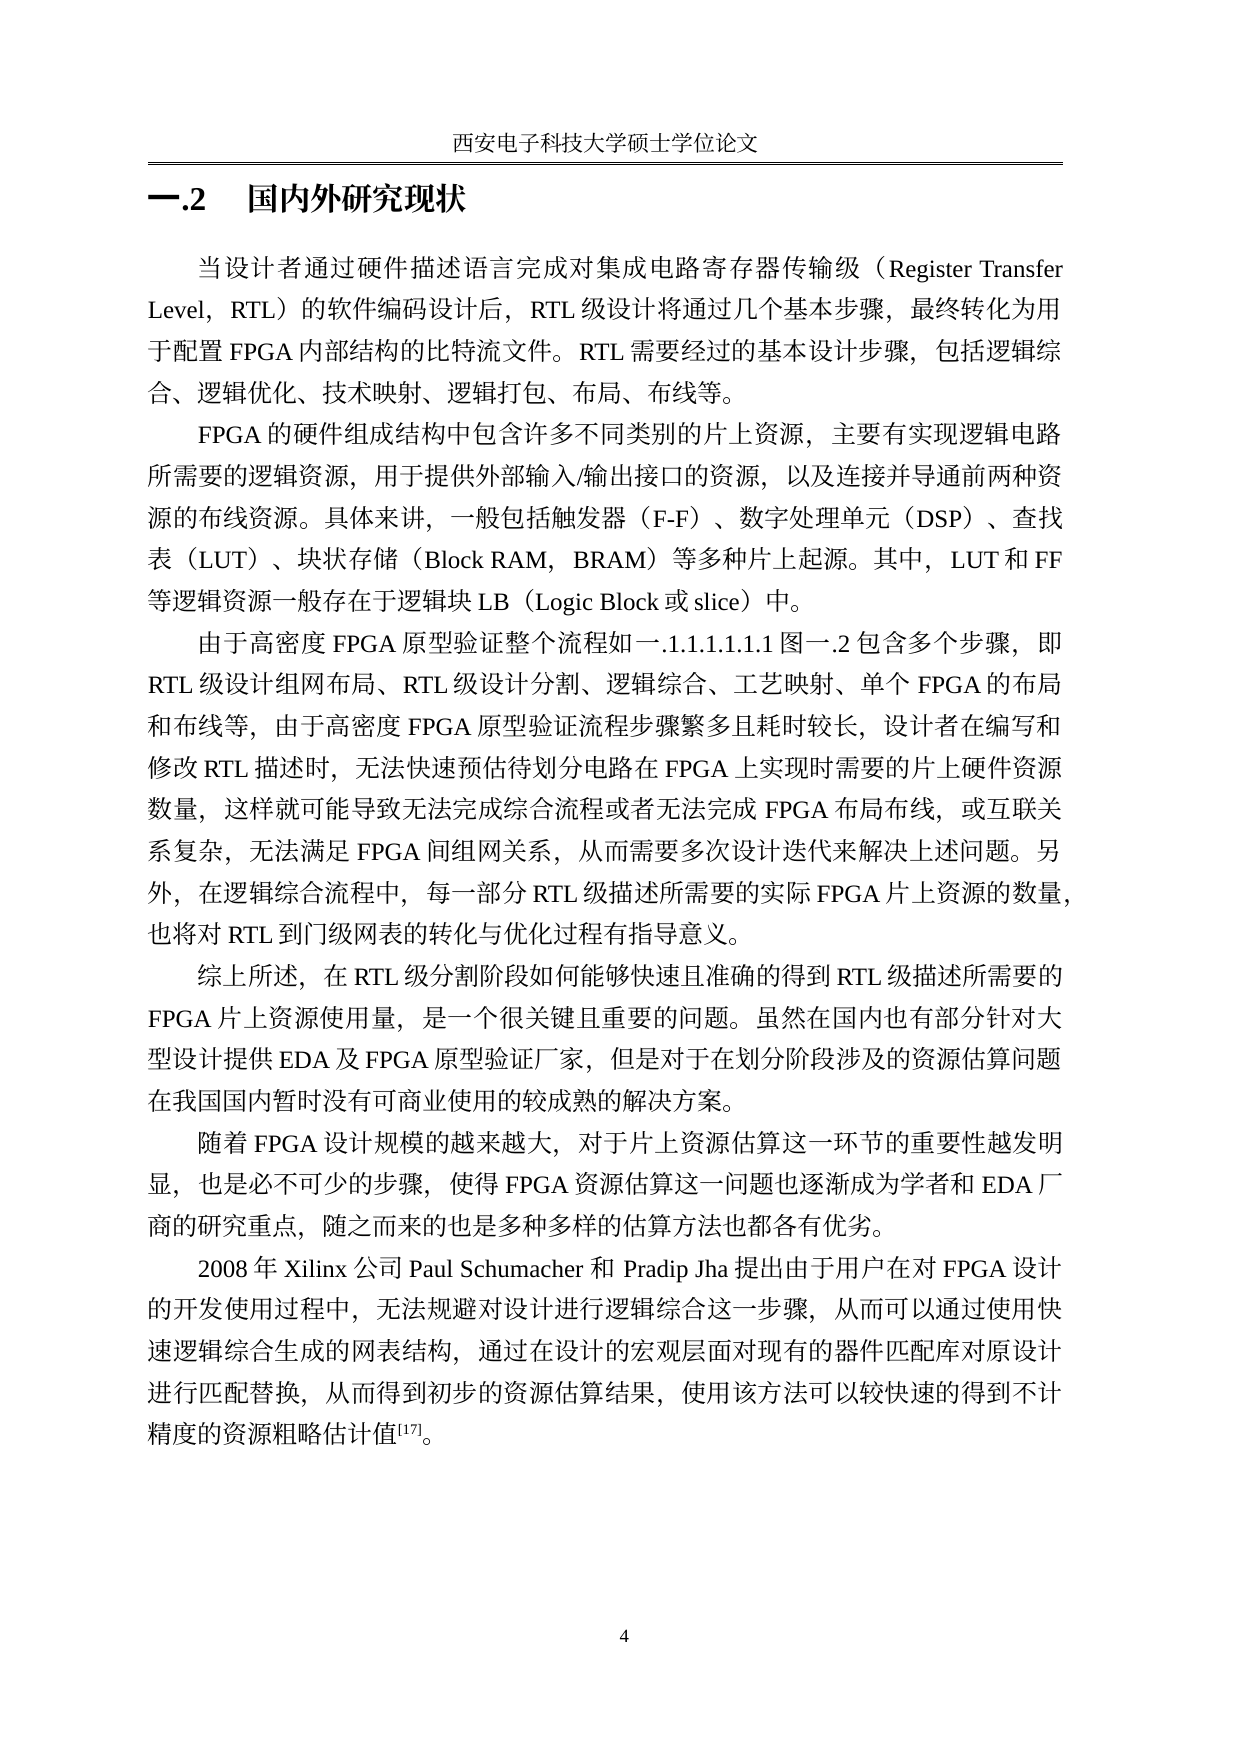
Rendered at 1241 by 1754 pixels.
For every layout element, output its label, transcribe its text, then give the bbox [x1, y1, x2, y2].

text FPGA的硬件组成结构中包含许多不同类别的片上资源，主要有实现逻辑电路所需要的逻辑资源，用于提供外部输入/输出接口的资源，以及连接并导通前两种资源的布线资源。具体来讲，一般包括触发器（F-F）、数字处理单元（DSP）、查找表（LUT）、块状存储（Block RAM，BRAM）等多种片上起源。其中，LUT和FF等逻辑资源一般存在于逻辑块LB（Logic Block或slice）中。 [148, 411, 1063, 619]
text 2008年Xilinx公司Paul Schumacher 和 Pradip Jha提出由于用户在对FPGA设计的开发使用过程中，无法规避对设计进行逻辑综合这一步骤，从而可以通过使用快速逻辑综合生成的网表结构，通过在设计的宏观层面对现有的器件匹配库对原设计进行匹配替换，从而得到初步的资源估算结果，使用该方法可以较快速的得到不计精度的资源粗略估计值[17]。 [148, 1244, 1063, 1452]
subtitle 国内外研究现状 [148, 177, 1063, 219]
text 综上所述，在RTL级分割阶段如何能够快速且准确的得到RTL级描述所需要的FPGA片上资源使用量，是一个很关键且重要的问题。虽然在国内也有部分针对大型设计提供EDA及FPGA原型验证厂家，但是对于在划分阶段涉及的资源估算问题在我国国内暂时没有可商业使用的较成熟的解决方案。 [148, 952, 1063, 1119]
text 随着FPGA设计规模的越来越大，对于片上资源估算这一环节的重要性越发明显，也是必不可少的步骤，使得FPGA资源估算这一问题也逐渐成为学者和EDA厂商的研究重点，随之而来的也是多种多样的估算方法也都各有优劣。 [148, 1119, 1063, 1244]
text 由于高密度FPGA原型验证整个流程如图1.2包含多个步骤，即RTL级设计组网布局、RTL级设计分割、逻辑综合、工艺映射、单个FPGA的布局和布线等，由于高密度FPGA原型验证流程步骤繁多且耗时较长，设计者在编写和修改RTL描述时，无法快速预估待划分电路在FPGA上实现时需要的片上硬件资源数量，这样就可能导致无法完成综合流程或者无法完成FPGA布局布线，或互联关系复杂，无法满足FPGA间组网关系，从而需要多次设计迭代来解决上述问题。另外，在逻辑综合流程中，每一部分RTL级描述所需要的实际FPGA片上资源的数量，也将对RTL到门级网表的转化与优化过程有指导意义。 [148, 619, 1063, 952]
text 当设计者通过硬件描述语言完成对集成电路寄存器传输级（Register Transfer Level，RTL）的软件编码设计后，RTL级设计将通过几个基本步骤，最终转化为用于配置FPGA内部结构的比特流文件。RTL需要经过的基本设计步骤，包括逻辑综合、逻辑优化、技术映射、逻辑打包、布局、布线等。 [148, 244, 1063, 411]
